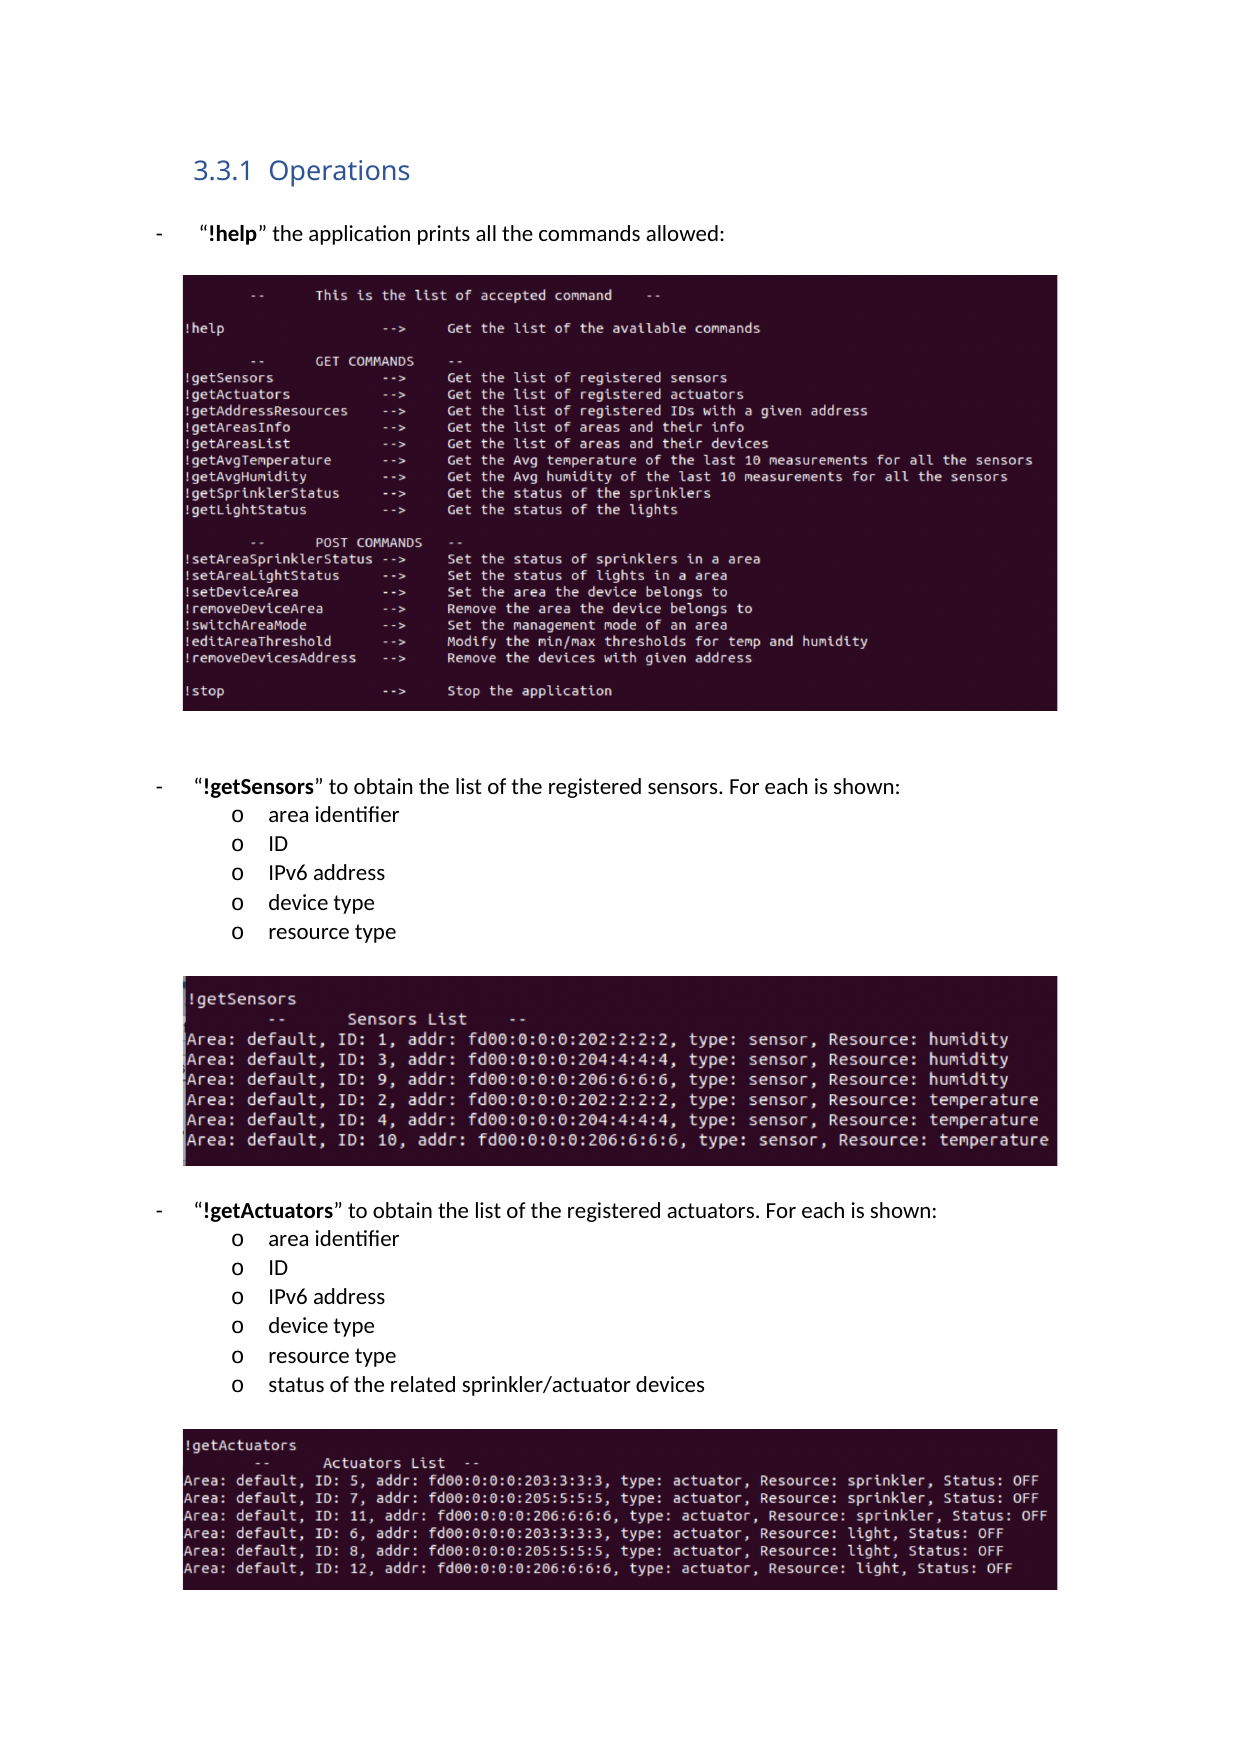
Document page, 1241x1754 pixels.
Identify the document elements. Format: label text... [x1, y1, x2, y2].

list “!help” the application prints all the commands allowed: [156, 219, 1122, 247]
list “!getSensors” to obtain the list of the registered sensors. For each is shown: [156, 772, 1122, 800]
picture [182, 976, 1058, 1166]
list status of the related sprinkler/actuator devices [231, 1370, 1122, 1399]
list area identifier [231, 1224, 1122, 1253]
picture [182, 1429, 1058, 1590]
list ID [231, 1253, 1122, 1282]
list IPv6 address [231, 1282, 1122, 1312]
list “!getActuators” to obtain the list of the registered actuators. For each is shown: [156, 1196, 1122, 1224]
picture [182, 275, 1058, 711]
list device type [231, 888, 1122, 917]
list resource type [231, 917, 1122, 946]
subtitle Operations [193, 152, 1122, 189]
list IPv6 address [231, 858, 1122, 888]
list resource type [231, 1341, 1122, 1370]
list device type [231, 1312, 1122, 1341]
list area identifier [231, 800, 1122, 829]
list ID [231, 829, 1122, 858]
